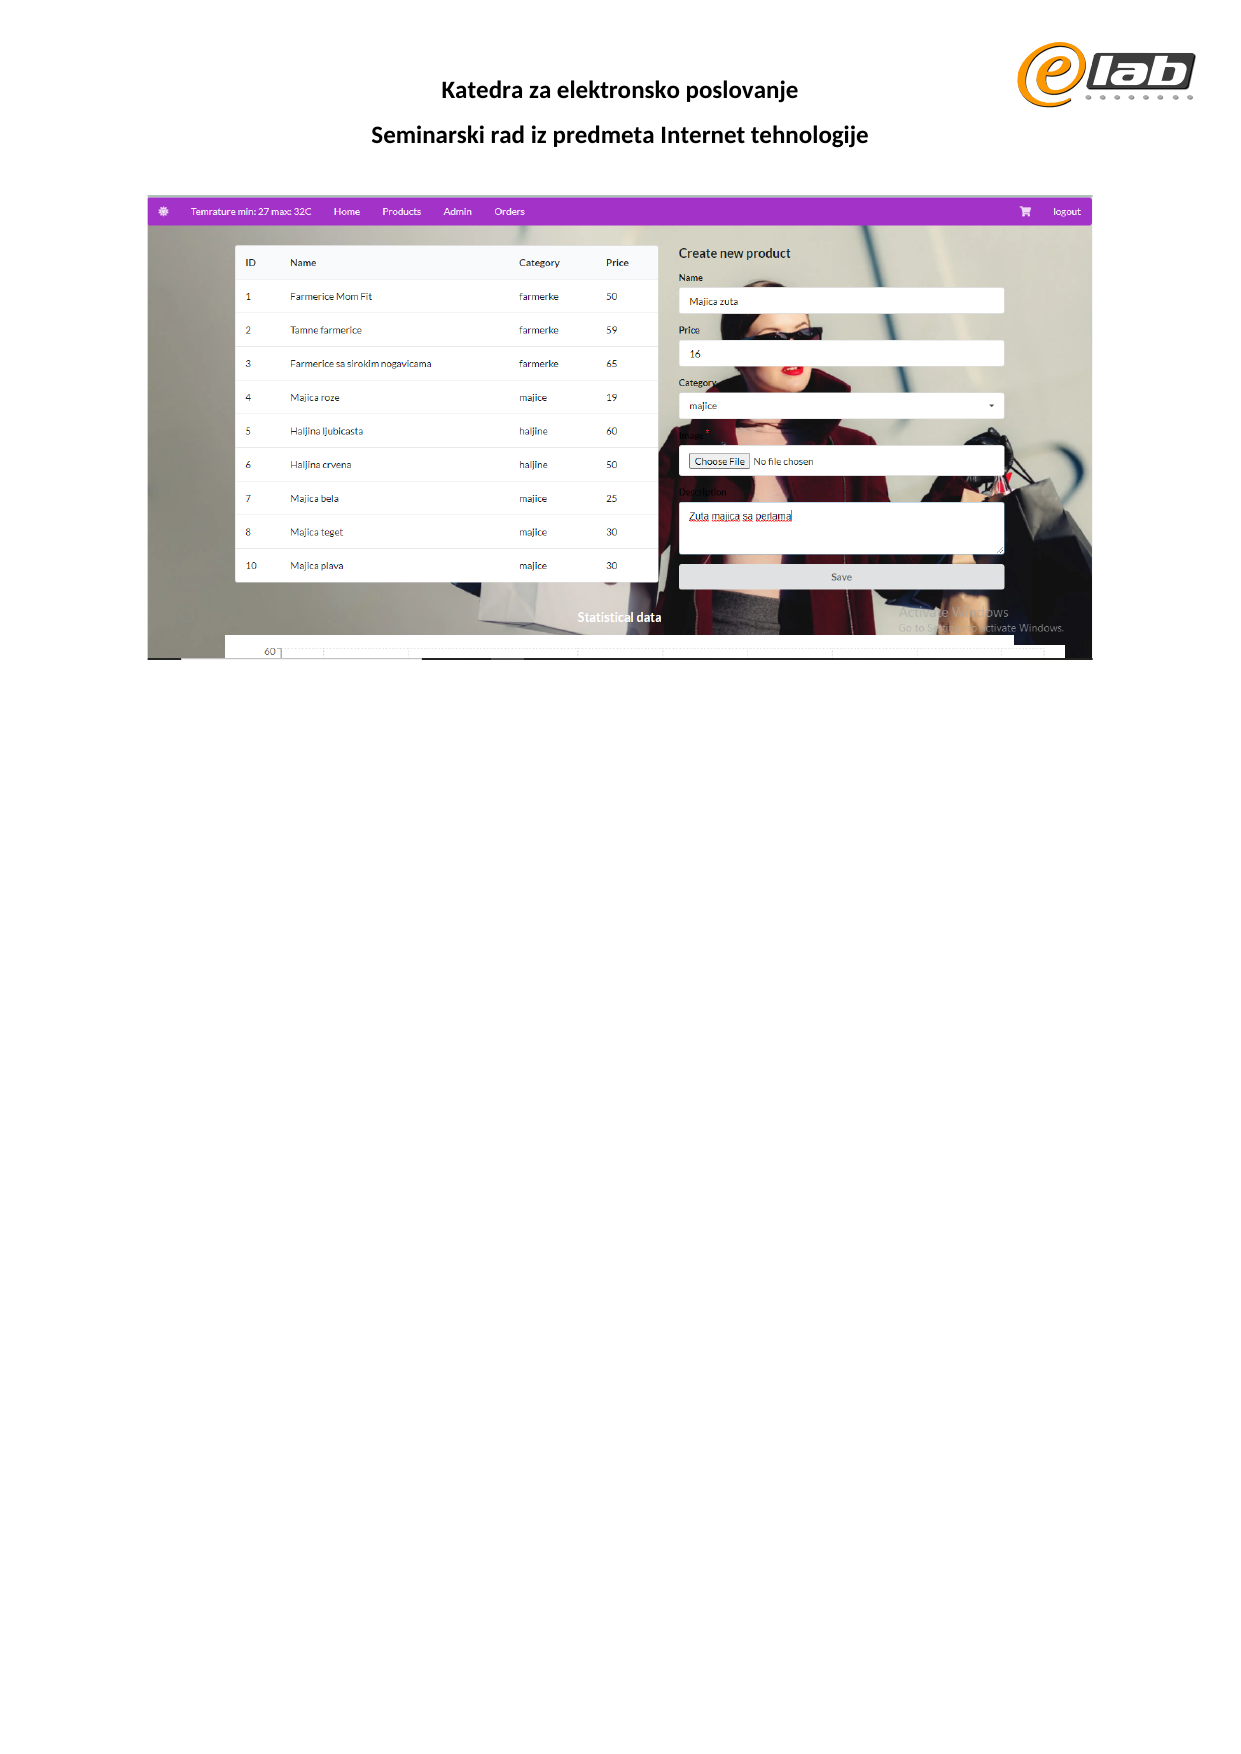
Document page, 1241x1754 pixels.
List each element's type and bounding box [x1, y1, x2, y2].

picture [147, 195, 1093, 660]
picture [1017, 42, 1197, 108]
